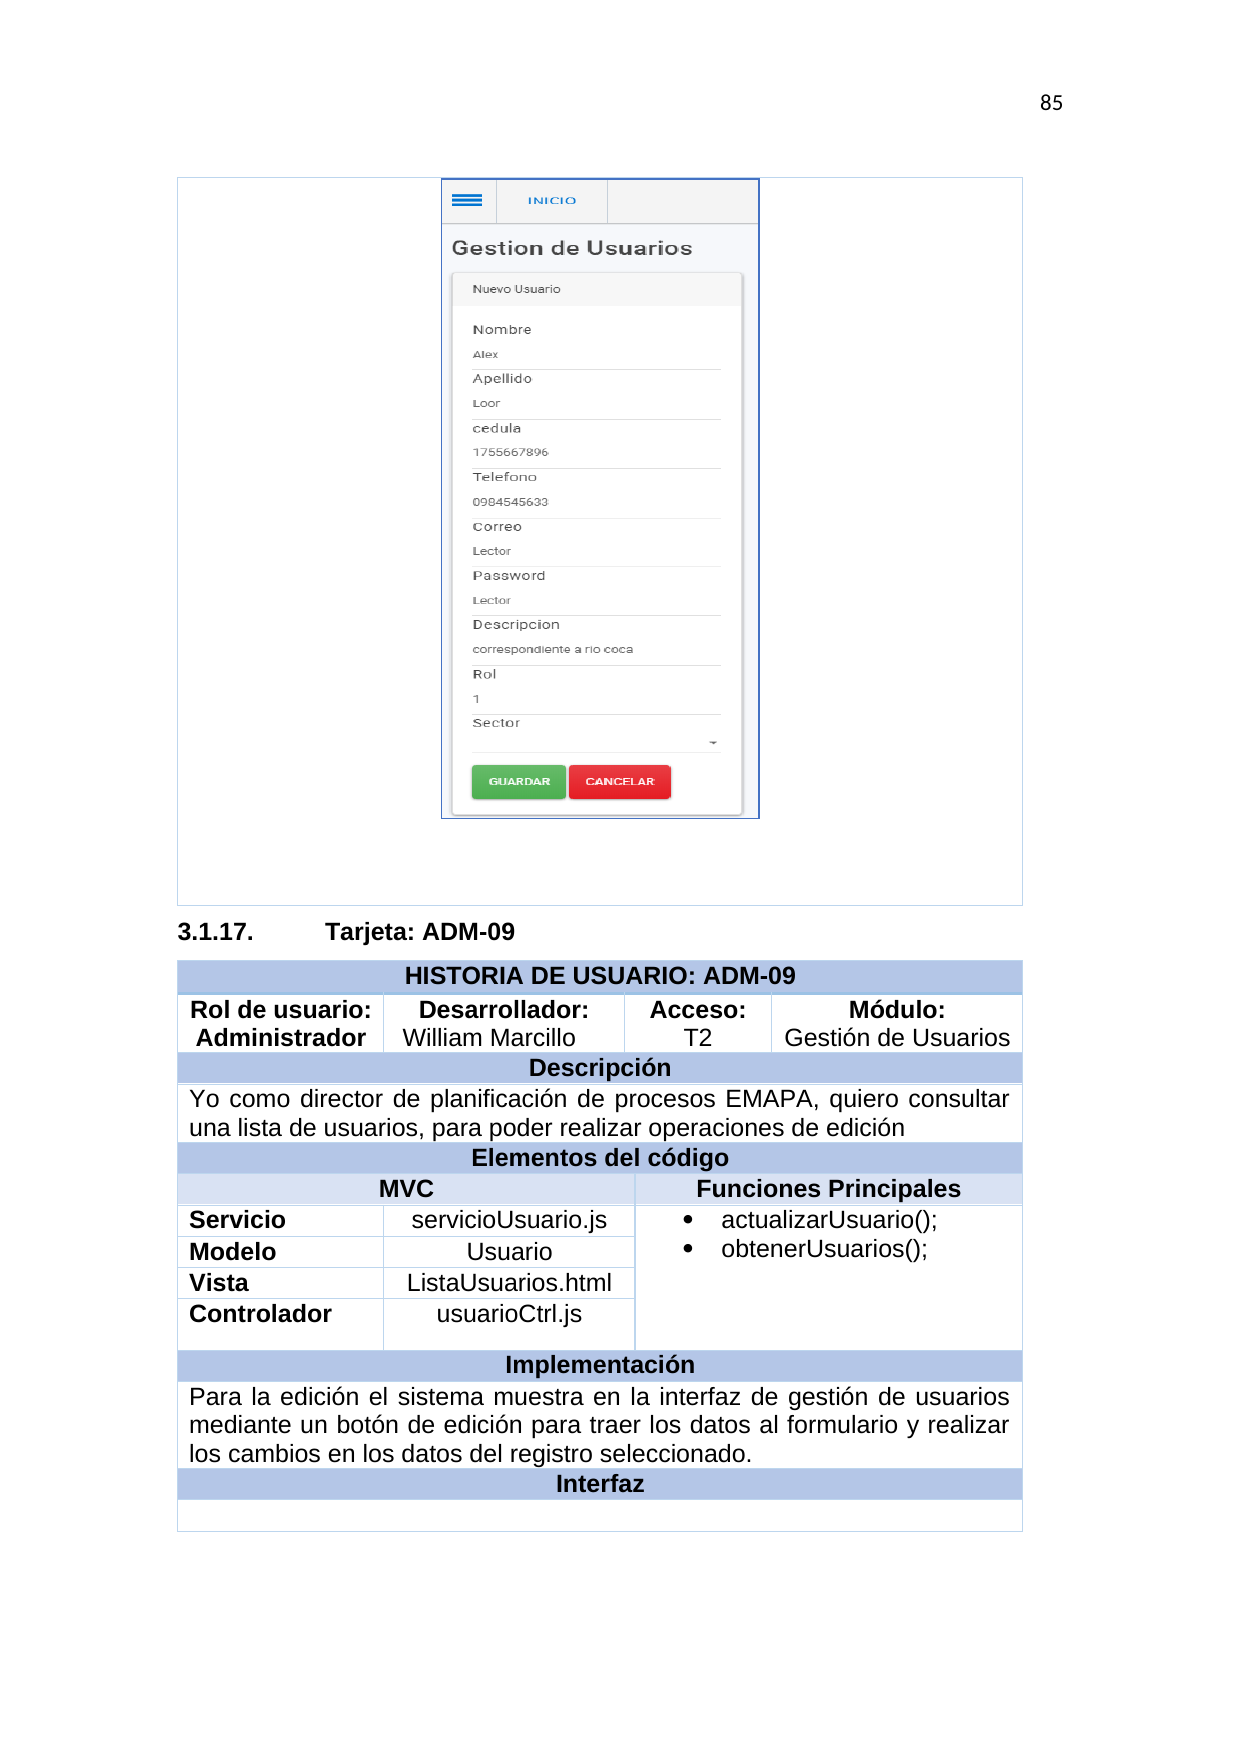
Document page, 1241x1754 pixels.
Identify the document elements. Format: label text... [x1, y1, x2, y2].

table_cell Vista [178, 1268, 383, 1298]
table_cell Acceso: T2 [625, 995, 771, 1052]
table_cell actualizarUsuario(); obtenerUsuarios(); [636, 1206, 1022, 1349]
table_cell Modelo [178, 1237, 383, 1267]
table_cell usuarioCtrl.js [384, 1299, 634, 1349]
table_cell Para la edición el sistema muestra en la interfaz de gestión de usuarios mediante un botón de edición para traer los datos al formulario y realizar los cambios en los datos del registro seleccionado. [178, 1382, 1022, 1468]
picture [442, 180, 758, 818]
table_cell Desarrollador: William Marcillo [384, 995, 624, 1052]
table_cell [178, 178, 1022, 905]
table_cell Implementación [178, 1351, 1022, 1381]
table_cell Rol de usuario: Administrador [178, 995, 383, 1052]
table_cell Usuario [384, 1237, 634, 1267]
table_cell MVC [178, 1174, 634, 1204]
table_cell ListaUsuarios.html [384, 1268, 634, 1298]
table_cell Interfaz [178, 1469, 1022, 1499]
table_cell Funciones Principales [636, 1174, 1022, 1204]
table_cell Módulo: Gestión de Usuarios [772, 995, 1022, 1052]
table_cell Servicio [178, 1206, 383, 1236]
table_header HISTORIA DE USUARIO: ADM-09 [178, 961, 1022, 992]
table_cell Yo como director de planificación de procesos EMAPA, quiero consultar una lista de usuarios, para poder realizar operaciones de edición [178, 1085, 1022, 1142]
table_cell Controlador [178, 1299, 383, 1349]
table_cell Elementos del código [178, 1143, 1022, 1173]
table_cell Descripción [178, 1053, 1022, 1083]
subtitle Tarjeta: ADM-09 [177, 917, 983, 946]
table_cell servicioUsuario.js [384, 1206, 634, 1236]
table_cell [178, 1500, 1022, 1531]
